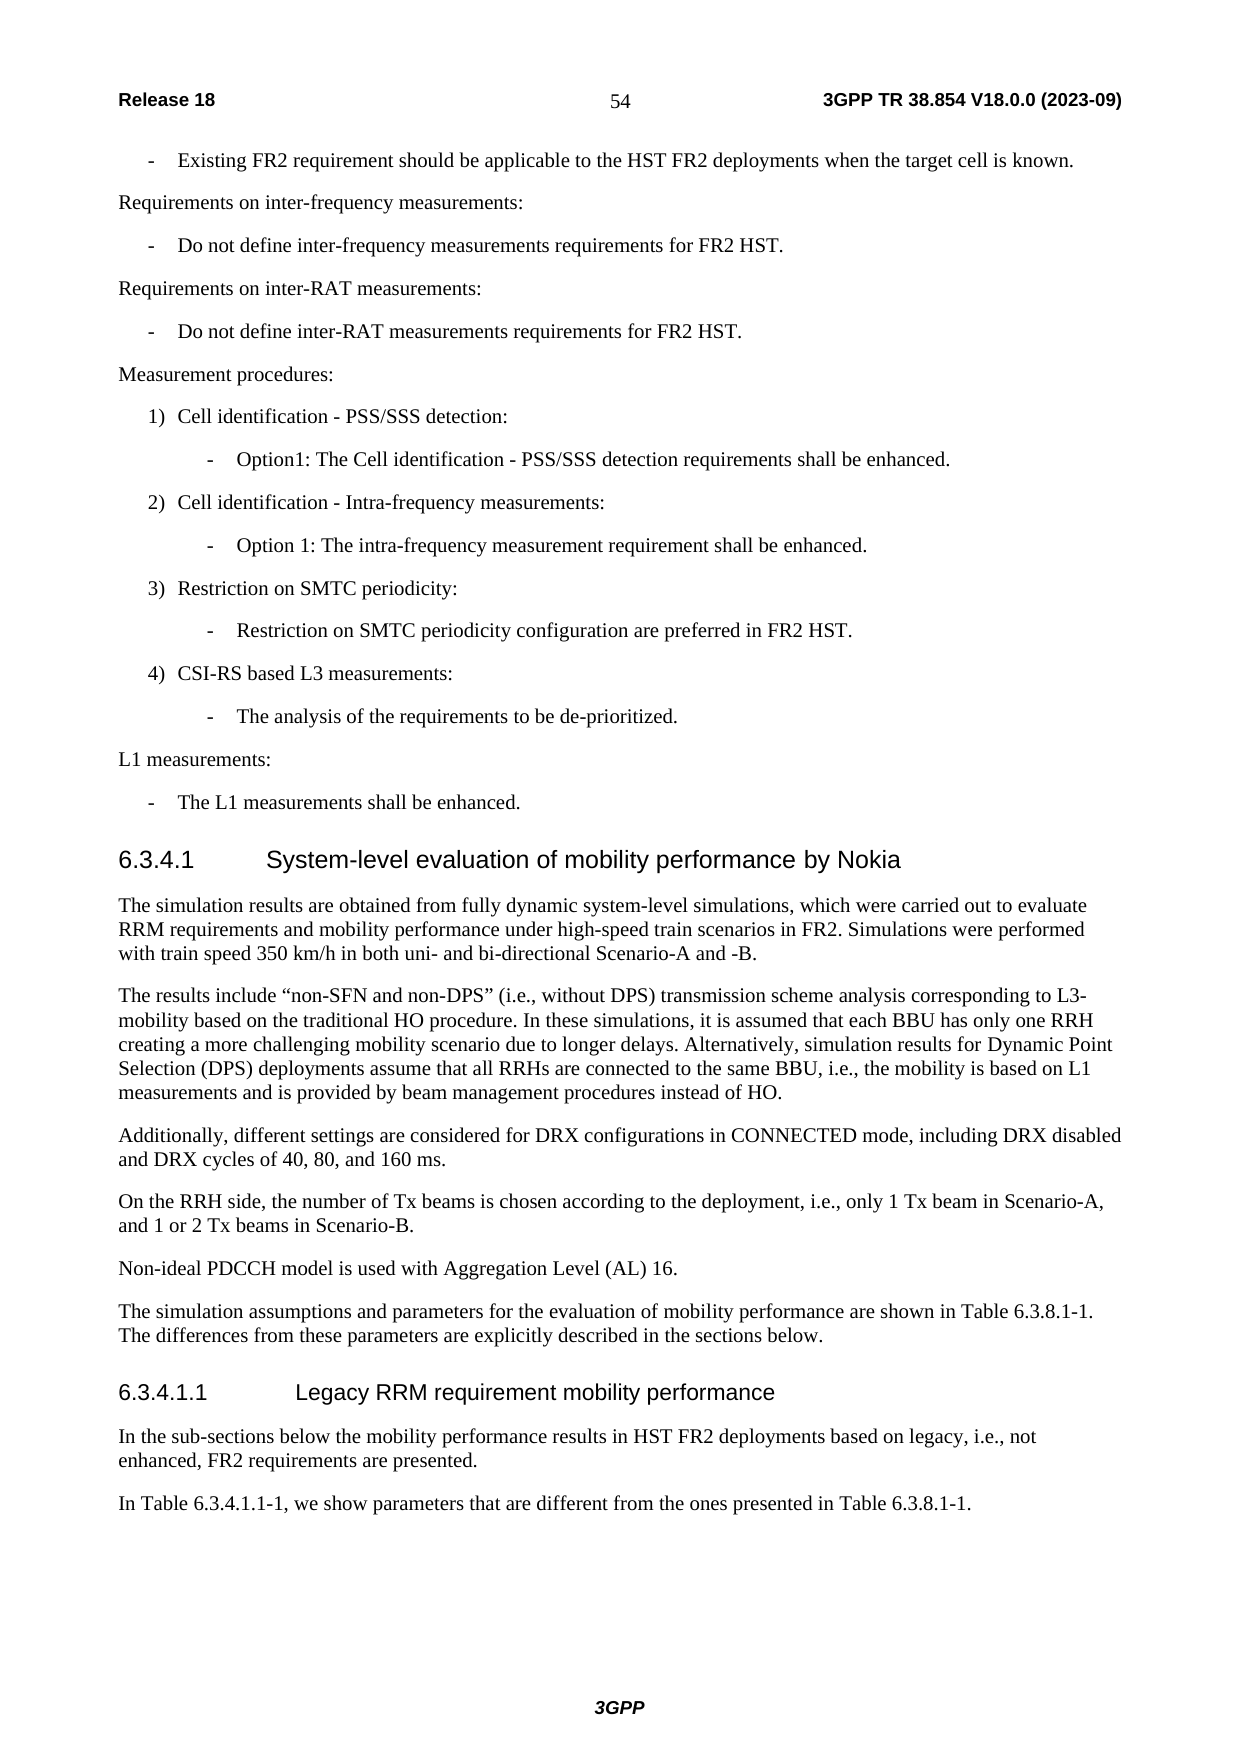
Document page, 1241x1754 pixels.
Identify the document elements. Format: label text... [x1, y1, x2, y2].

text - Option1: The Cell identification - PSS/SSS detection requirements shall be enhanced. [207, 447, 1122, 471]
text - Restriction on SMTC periodicity configuration are preferred in FR2 HST. [207, 618, 1122, 642]
text Requirements on inter-RAT measurements: [118, 276, 1122, 300]
text In the sub-sections below the mobility performance results in HST FR2 deployments based on legacy, i.e., not enhanced, FR2 requirements are presented. [118, 1423, 1122, 1472]
text The simulation assumptions and parameters for the evaluation of mobility performance are shown in Table 6.3.8.1-1. The differences from these parameters are explicitly described in the sections below. [118, 1299, 1122, 1347]
text - Do not define inter-RAT measurements requirements for FR2 HST. [148, 319, 1122, 343]
text In Table 6.3.4.1.1-1, we show parameters that are different from the ones presented in Table 6.3.8.1-1. [118, 1490, 1122, 1514]
subtitle 6.3.4.1.1 Legacy RRM requirement mobility performance [118, 1378, 1122, 1405]
text The simulation results are obtained from fully dynamic system-level simulations, which were carried out to evaluate RRM requirements and mobility performance under high-speed train scenarios in FR2. Simulations were performed with train speed 350 km/h in both uni- and bi-directional Scenario-A and -B. [118, 892, 1122, 965]
text - Option 1: The intra-frequency measurement requirement shall be enhanced. [207, 533, 1122, 557]
text - Existing FR2 requirement should be applicable to the HST FR2 deployments when the target cell is known. [148, 147, 1122, 172]
text The results include “non-SFN and non-DPS” (i.e., without DPS) transmission scheme analysis corresponding to L3-mobility based on the traditional HO procedure. In these simulations, it is assumed that each BBU has only one RRH creating a more challenging mobility scenario due to longer delays. Alternatively, simulation results for Dynamic Point Selection (DPS) deployments assume that all RRHs are connected to the same BBU, i.e., the mobility is based on L1 measurements and is provided by beam management procedures instead of HO. [118, 983, 1122, 1104]
text L1 measurements: [118, 747, 1122, 771]
subtitle 6.3.4.1 System-level evaluation of mobility performance by Nokia [118, 845, 1122, 874]
text - Do not define inter-frequency measurements requirements for FR2 HST. [148, 233, 1122, 257]
text 2) Cell identification - Intra-frequency measurements: [148, 490, 1122, 514]
text 3) Restriction on SMTC periodicity: [148, 576, 1122, 600]
text 4) CSI-RS based L3 measurements: [148, 661, 1122, 685]
text - The L1 measurements shall be enhanced. [148, 790, 1122, 814]
text On the RRH side, the number of Tx beams is chosen according to the deployment, i.e., only 1 Tx beam in Scenario-A, and 1 or 2 Tx beams in Scenario-B. [118, 1189, 1122, 1237]
text 1) Cell identification - PSS/SSS detection: [148, 404, 1122, 428]
text Measurement procedures: [118, 362, 1122, 386]
text - The analysis of the requirements to be de-prioritized. [207, 704, 1122, 728]
text Requirements on inter-frequency measurements: [118, 190, 1122, 214]
text Additionally, different settings are considered for DRX configurations in CONNECTED mode, including DRX disabled and DRX cycles of 40, 80, and 160 ms. [118, 1122, 1122, 1171]
text Non-ideal PDCCH model is used with Aggregation Level (AL) 16. [118, 1256, 1122, 1280]
